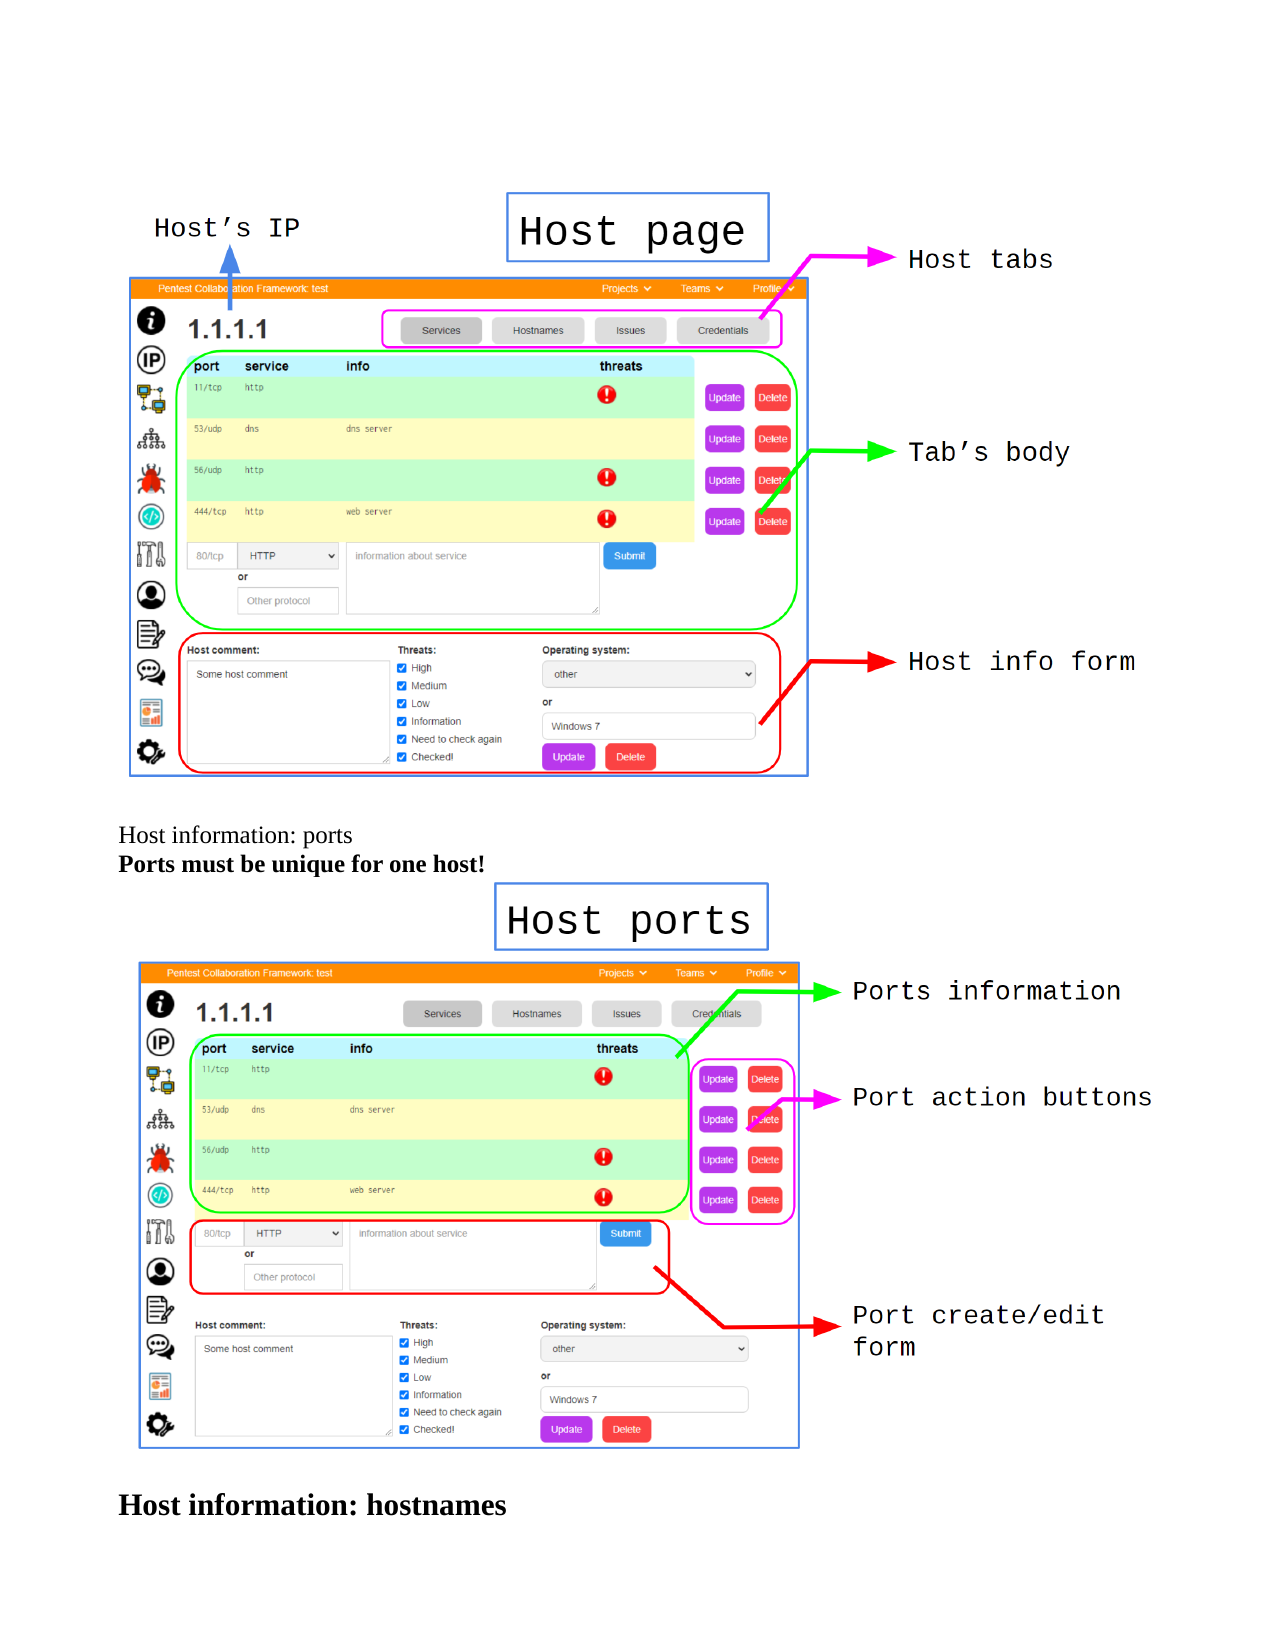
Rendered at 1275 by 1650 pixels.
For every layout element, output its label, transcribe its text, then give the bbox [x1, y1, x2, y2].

text Host information: hostnames [118, 1456, 1157, 1522]
text Ports must be unique for one host! [118, 849, 1157, 877]
text Host information: ports [118, 784, 1157, 849]
picture [118, 190, 1157, 784]
picture [118, 877, 1157, 1456]
